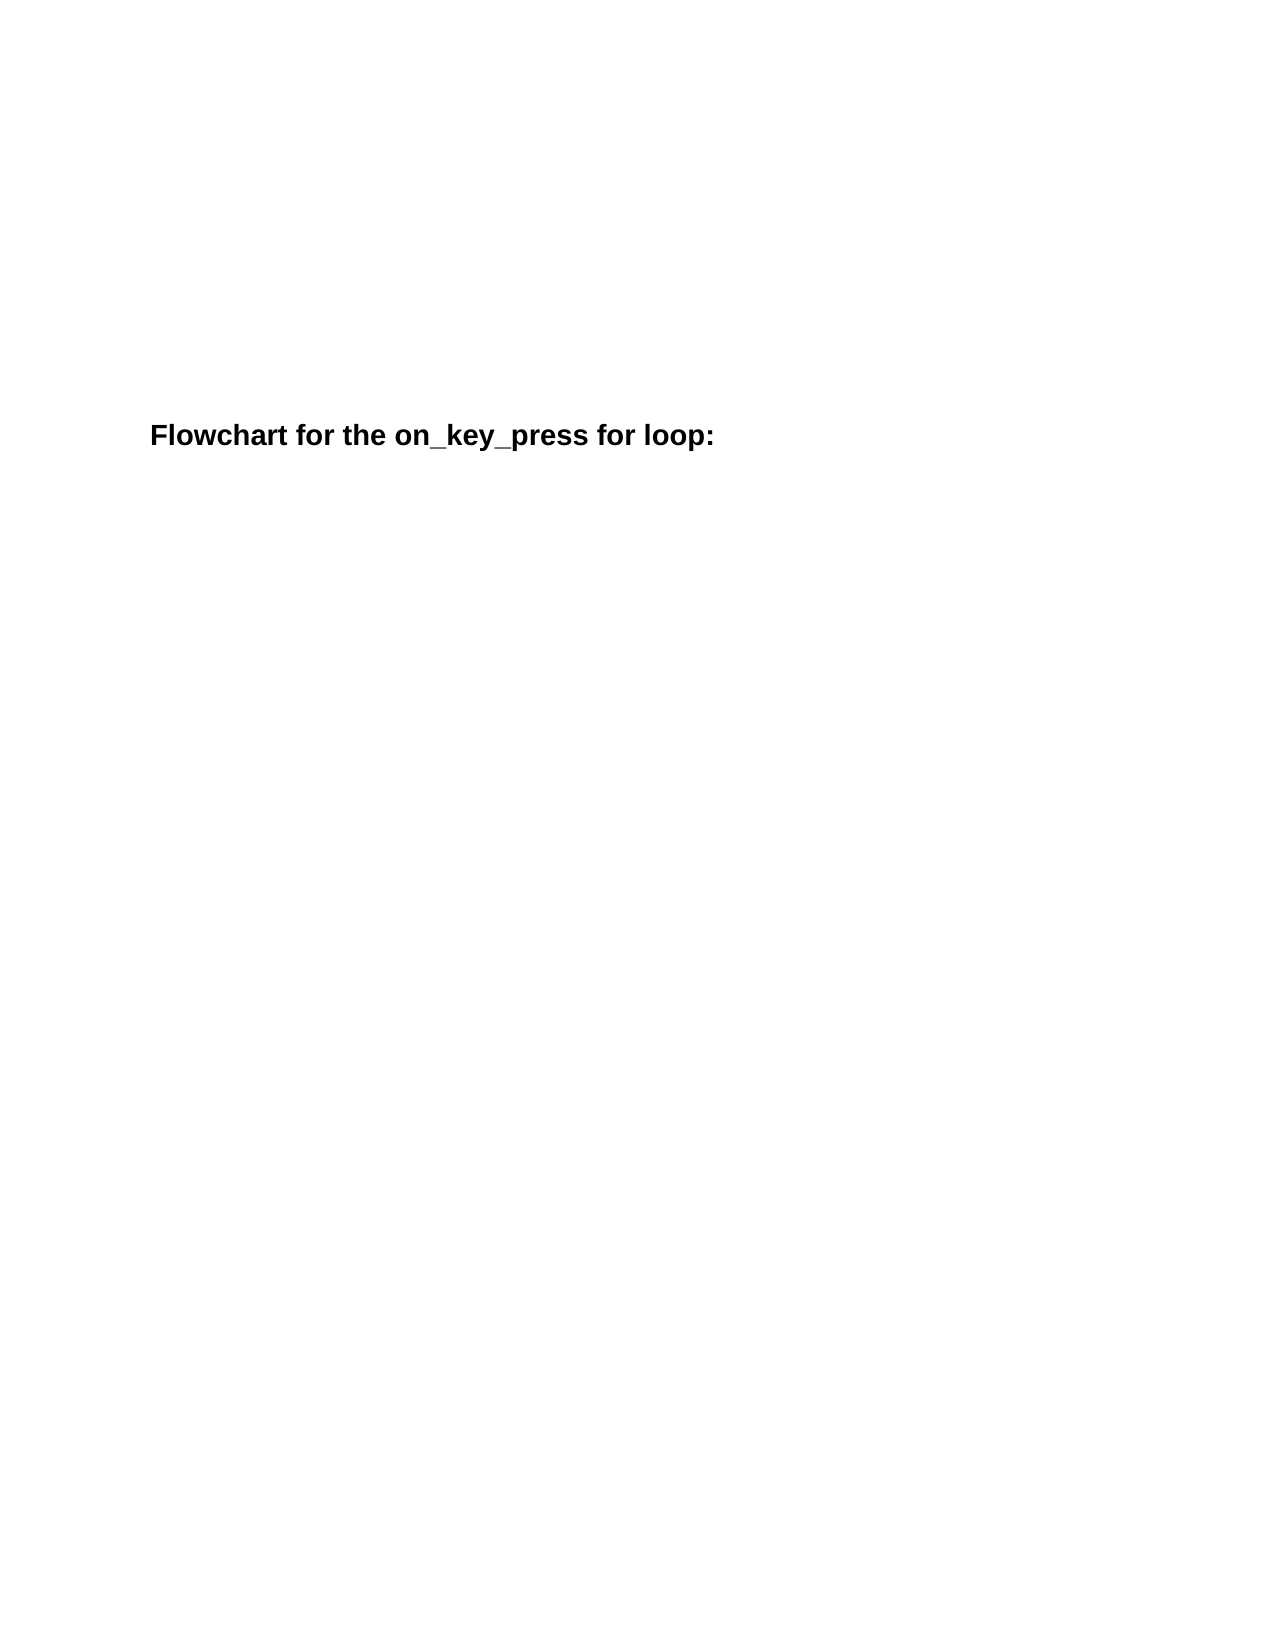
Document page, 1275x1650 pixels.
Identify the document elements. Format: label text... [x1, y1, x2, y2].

text Flowchart for the on_key_press for loop: [150, 418, 1125, 451]
